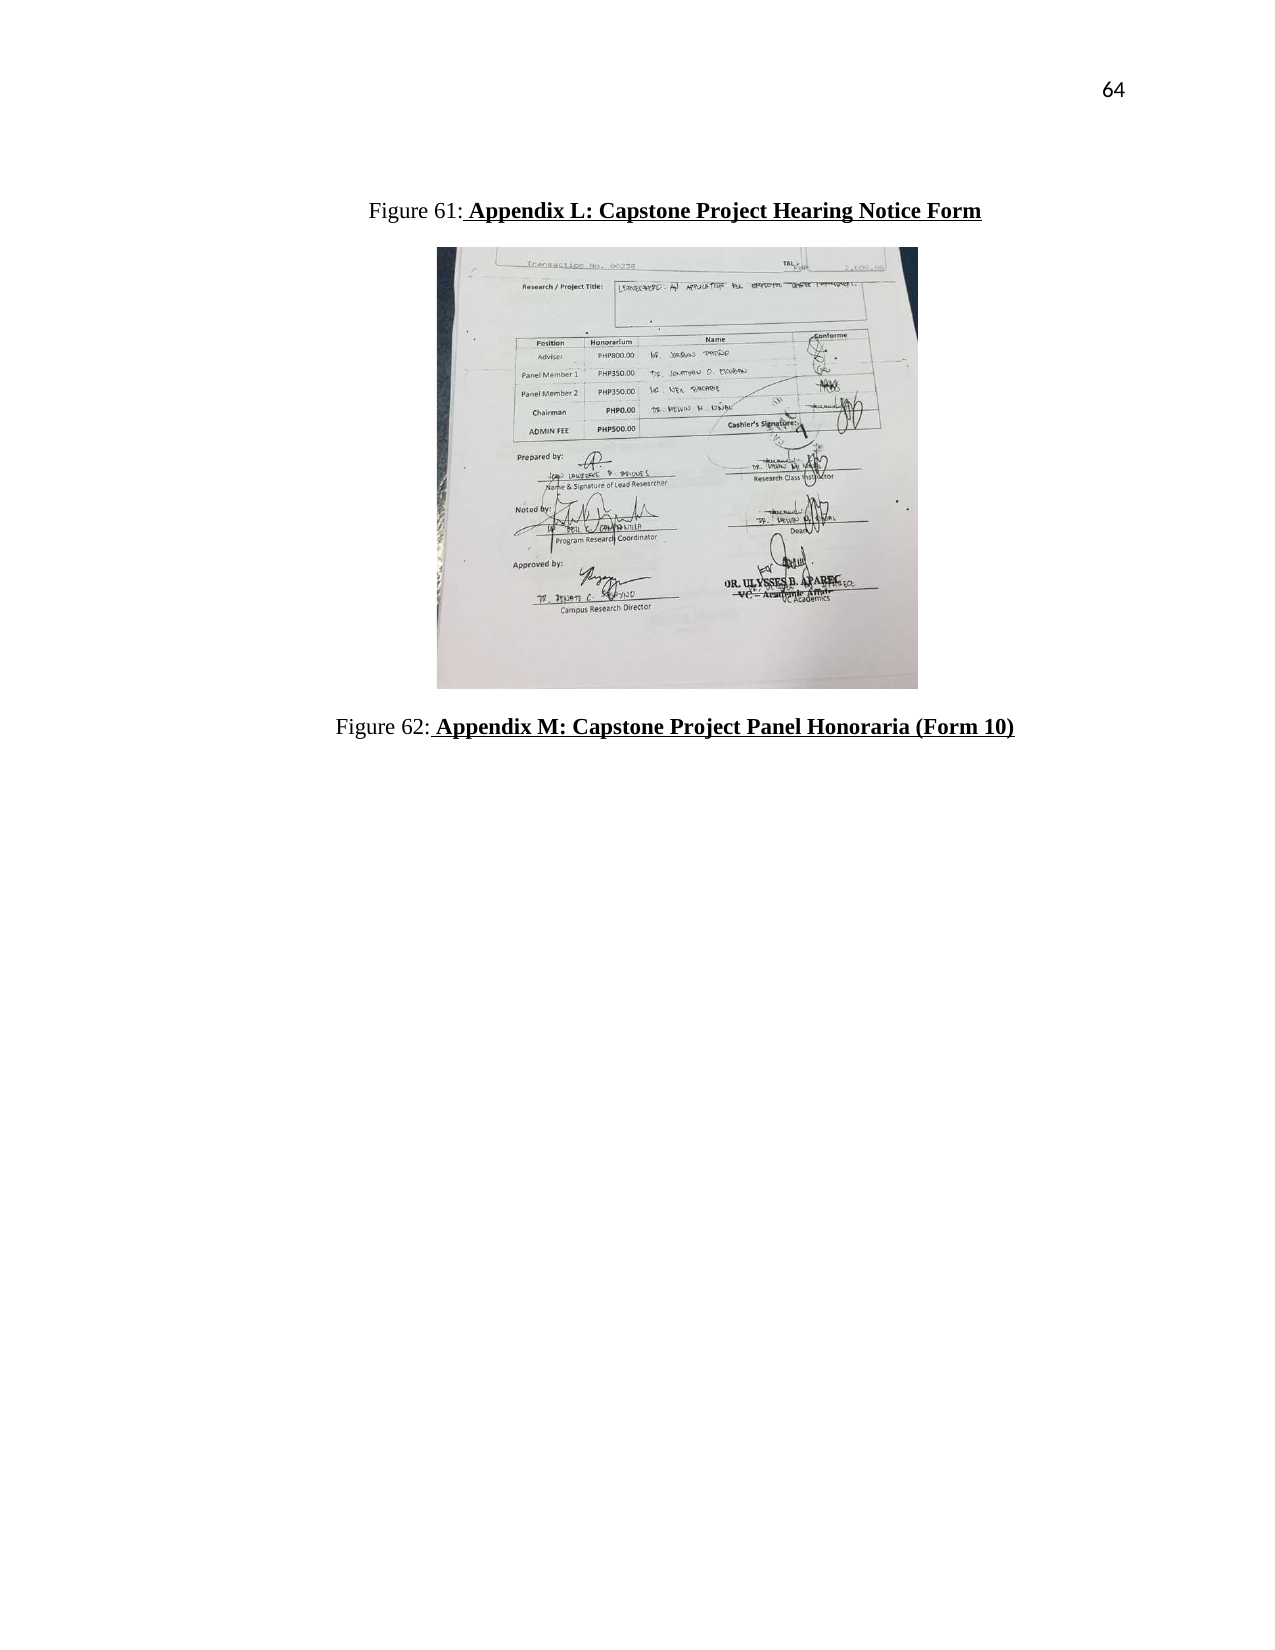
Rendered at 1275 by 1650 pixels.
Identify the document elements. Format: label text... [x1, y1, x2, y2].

text Figure 62: Appendix M: Capstone Project Panel Honoraria (Form 10) [225, 713, 1125, 739]
text Figure 61: Appendix L: Capstone Project Hearing Notice Form [225, 197, 1125, 223]
picture [436, 247, 918, 689]
